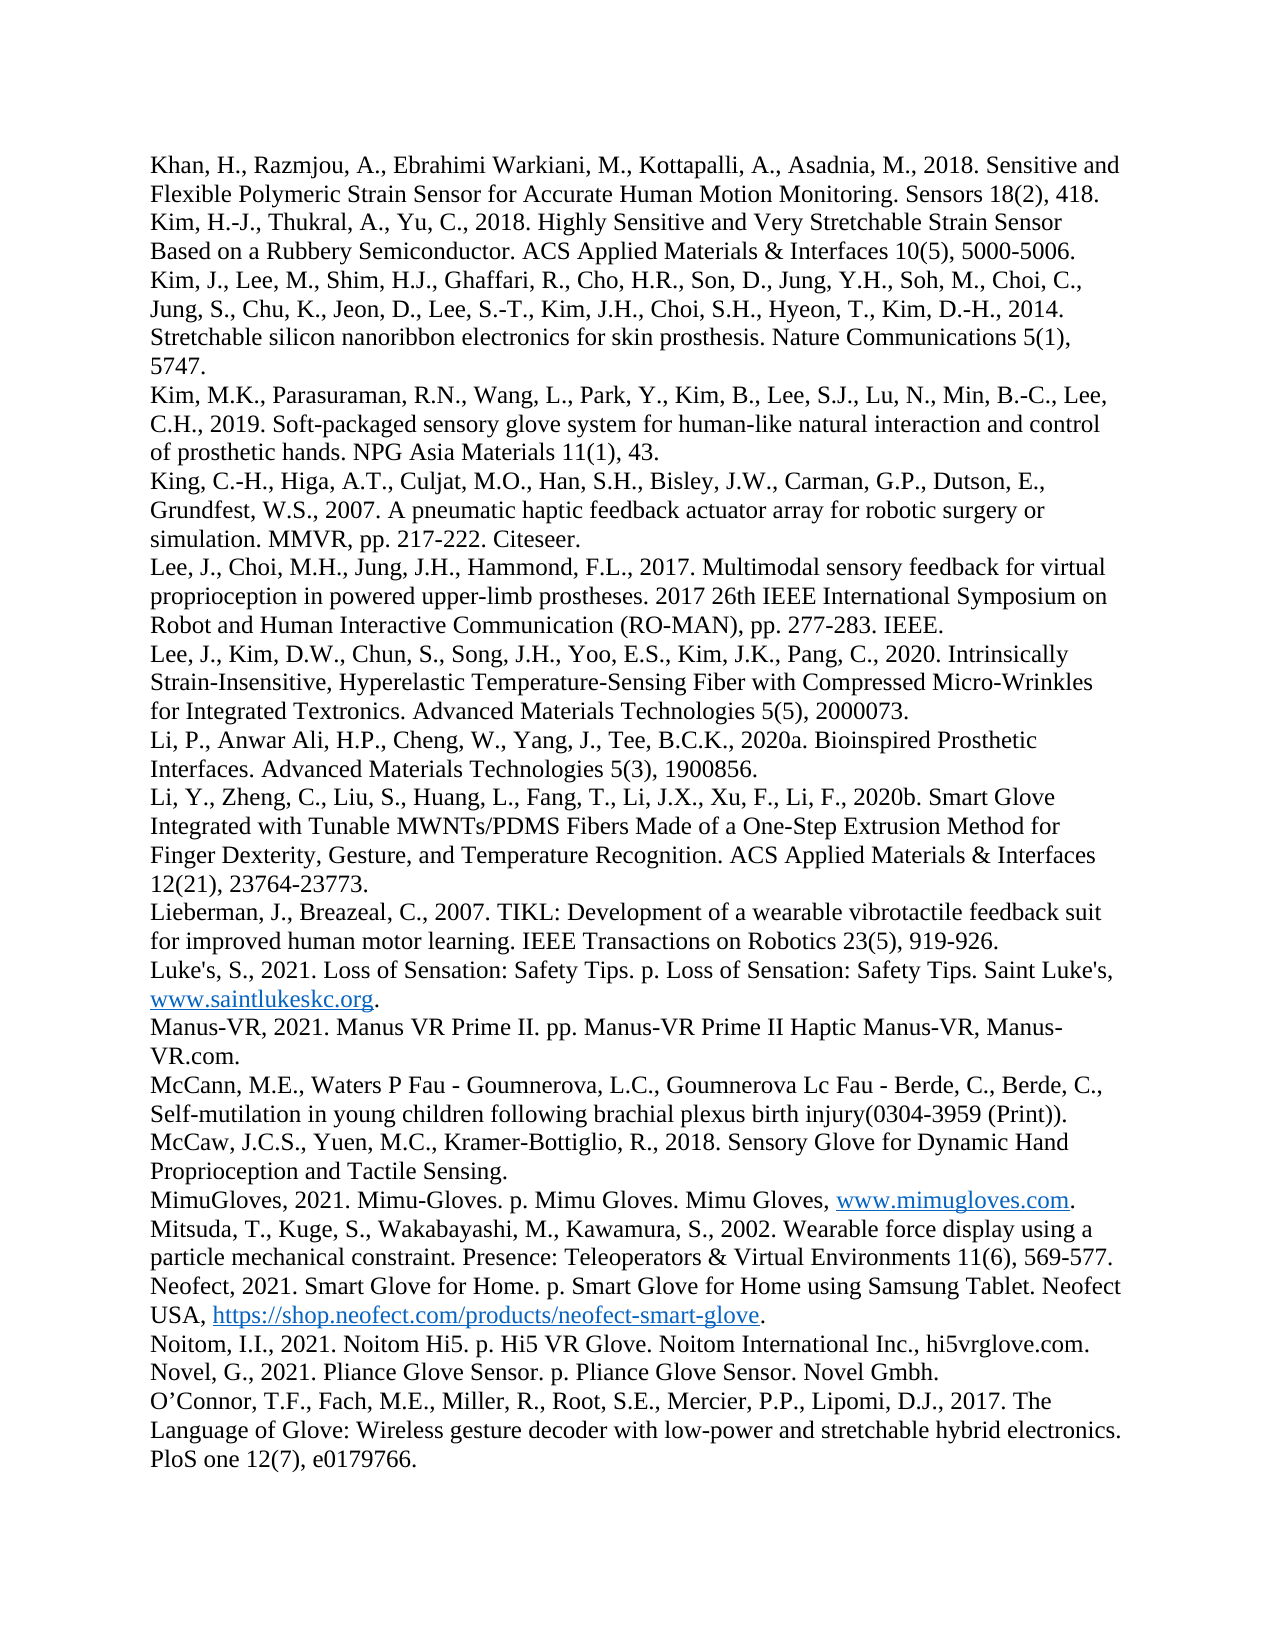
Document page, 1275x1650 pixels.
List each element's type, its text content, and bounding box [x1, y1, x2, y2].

text Neofect, 2021. Smart Glove for Home. p. Smart Glove for Home using Samsung Tablet. Neofect USA, https://shop.neofect.com/products/neofect-smart-glove. [150, 1271, 1125, 1329]
text O’Connor, T.F., Fach, M.E., Miller, R., Root, S.E., Mercier, P.P., Lipomi, D.J., 2017. The Language of Glove: Wireless gesture decoder with low-power and stretchable hybrid electronics. PloS one 12(7), e0179766. [150, 1386, 1125, 1472]
text Lee, J., Choi, M.H., Jung, J.H., Hammond, F.L., 2017. Multimodal sensory feedback for virtual proprioception in powered upper-limb prostheses. 2017 26th IEEE International Symposium on Robot and Human Interactive Communication (RO-MAN), pp. 277-283. IEEE. [150, 552, 1125, 639]
text Li, Y., Zheng, C., Liu, S., Huang, L., Fang, T., Li, J.X., Xu, F., Li, F., 2020b. Smart Glove Integrated with Tunable MWNTs/PDMS Fibers Made of a One-Step Extrusion Method for Finger Dexterity, Gesture, and Temperature Recognition. ACS Applied Materials & Interfaces 12(21), 23764-23773. [150, 782, 1125, 897]
text Lieberman, J., Breazeal, C., 2007. TIKL: Development of a wearable vibrotactile feedback suit for improved human motor learning. IEEE Transactions on Robotics 23(5), 919-926. [150, 897, 1125, 955]
text Manus-VR, 2021. Manus VR Prime II. pp. Manus-VR Prime II Haptic Manus-VR, Manus-VR.com. [150, 1012, 1125, 1070]
text Noitom, I.I., 2021. Noitom Hi5. p. Hi5 VR Glove. Noitom International Inc., hi5vrglove.com. [150, 1329, 1125, 1357]
text Luke's, S., 2021. Loss of Sensation: Safety Tips. p. Loss of Sensation: Safety Tips. Saint Luke's, www.saintlukeskc.org. [150, 955, 1125, 1012]
text Khan, H., Razmjou, A., Ebrahimi Warkiani, M., Kottapalli, A., Asadnia, M., 2018. Sensitive and Flexible Polymeric Strain Sensor for Accurate Human Motion Monitoring. Sensors 18(2), 418. [150, 150, 1125, 207]
text McCaw, J.C.S., Yuen, M.C., Kramer-Bottiglio, R., 2018. Sensory Glove for Dynamic Hand Proprioception and Tactile Sensing. [150, 1127, 1125, 1185]
text MimuGloves, 2021. Mimu-Gloves. p. Mimu Gloves. Mimu Gloves, www.mimugloves.com. [150, 1185, 1125, 1214]
text Mitsuda, T., Kuge, S., Wakabayashi, M., Kawamura, S., 2002. Wearable force display using a particle mechanical constraint. Presence: Teleoperators & Virtual Environments 11(6), 569-577. [150, 1214, 1125, 1271]
text Novel, G., 2021. Pliance Glove Sensor. p. Pliance Glove Sensor. Novel Gmbh. [150, 1357, 1125, 1386]
text Li, P., Anwar Ali, H.P., Cheng, W., Yang, J., Tee, B.C.K., 2020a. Bioinspired Prosthetic Interfaces. Advanced Materials Technologies 5(3), 1900856. [150, 725, 1125, 782]
text Kim, M.K., Parasuraman, R.N., Wang, L., Park, Y., Kim, B., Lee, S.J., Lu, N., Min, B.-C., Lee, C.H., 2019. Soft-packaged sensory glove system for human-like natural interaction and control of prosthetic hands. NPG Asia Materials 11(1), 43. [150, 380, 1125, 466]
text Lee, J., Kim, D.W., Chun, S., Song, J.H., Yoo, E.S., Kim, J.K., Pang, C., 2020. Intrinsically Strain-Insensitive, Hyperelastic Temperature-Sensing Fiber with Compressed Micro-Wrinkles for Integrated Textronics. Advanced Materials Technologies 5(5), 2000073. [150, 639, 1125, 725]
text King, C.-H., Higa, A.T., Culjat, M.O., Han, S.H., Bisley, J.W., Carman, G.P., Dutson, E., Grundfest, W.S., 2007. A pneumatic haptic feedback actuator array for robotic surgery or simulation. MMVR, pp. 217-222. Citeseer. [150, 466, 1125, 552]
text Kim, J., Lee, M., Shim, H.J., Ghaffari, R., Cho, H.R., Son, D., Jung, Y.H., Soh, M., Choi, C., Jung, S., Chu, K., Jeon, D., Lee, S.-T., Kim, J.H., Choi, S.H., Hyeon, T., Kim, D.-H., 2014. Stretchable silicon nanoribbon electronics for skin prosthesis. Nature Communications 5(1), 5747. [150, 265, 1125, 380]
text Kim, H.-J., Thukral, A., Yu, C., 2018. Highly Sensitive and Very Stretchable Strain Sensor Based on a Rubbery Semiconductor. ACS Applied Materials & Interfaces 10(5), 5000-5006. [150, 207, 1125, 265]
text McCann, M.E., Waters P Fau - Goumnerova, L.C., Goumnerova Lc Fau - Berde, C., Berde, C., Self-mutilation in young children following brachial plexus birth injury(0304-3959 (Print)). [150, 1070, 1125, 1127]
